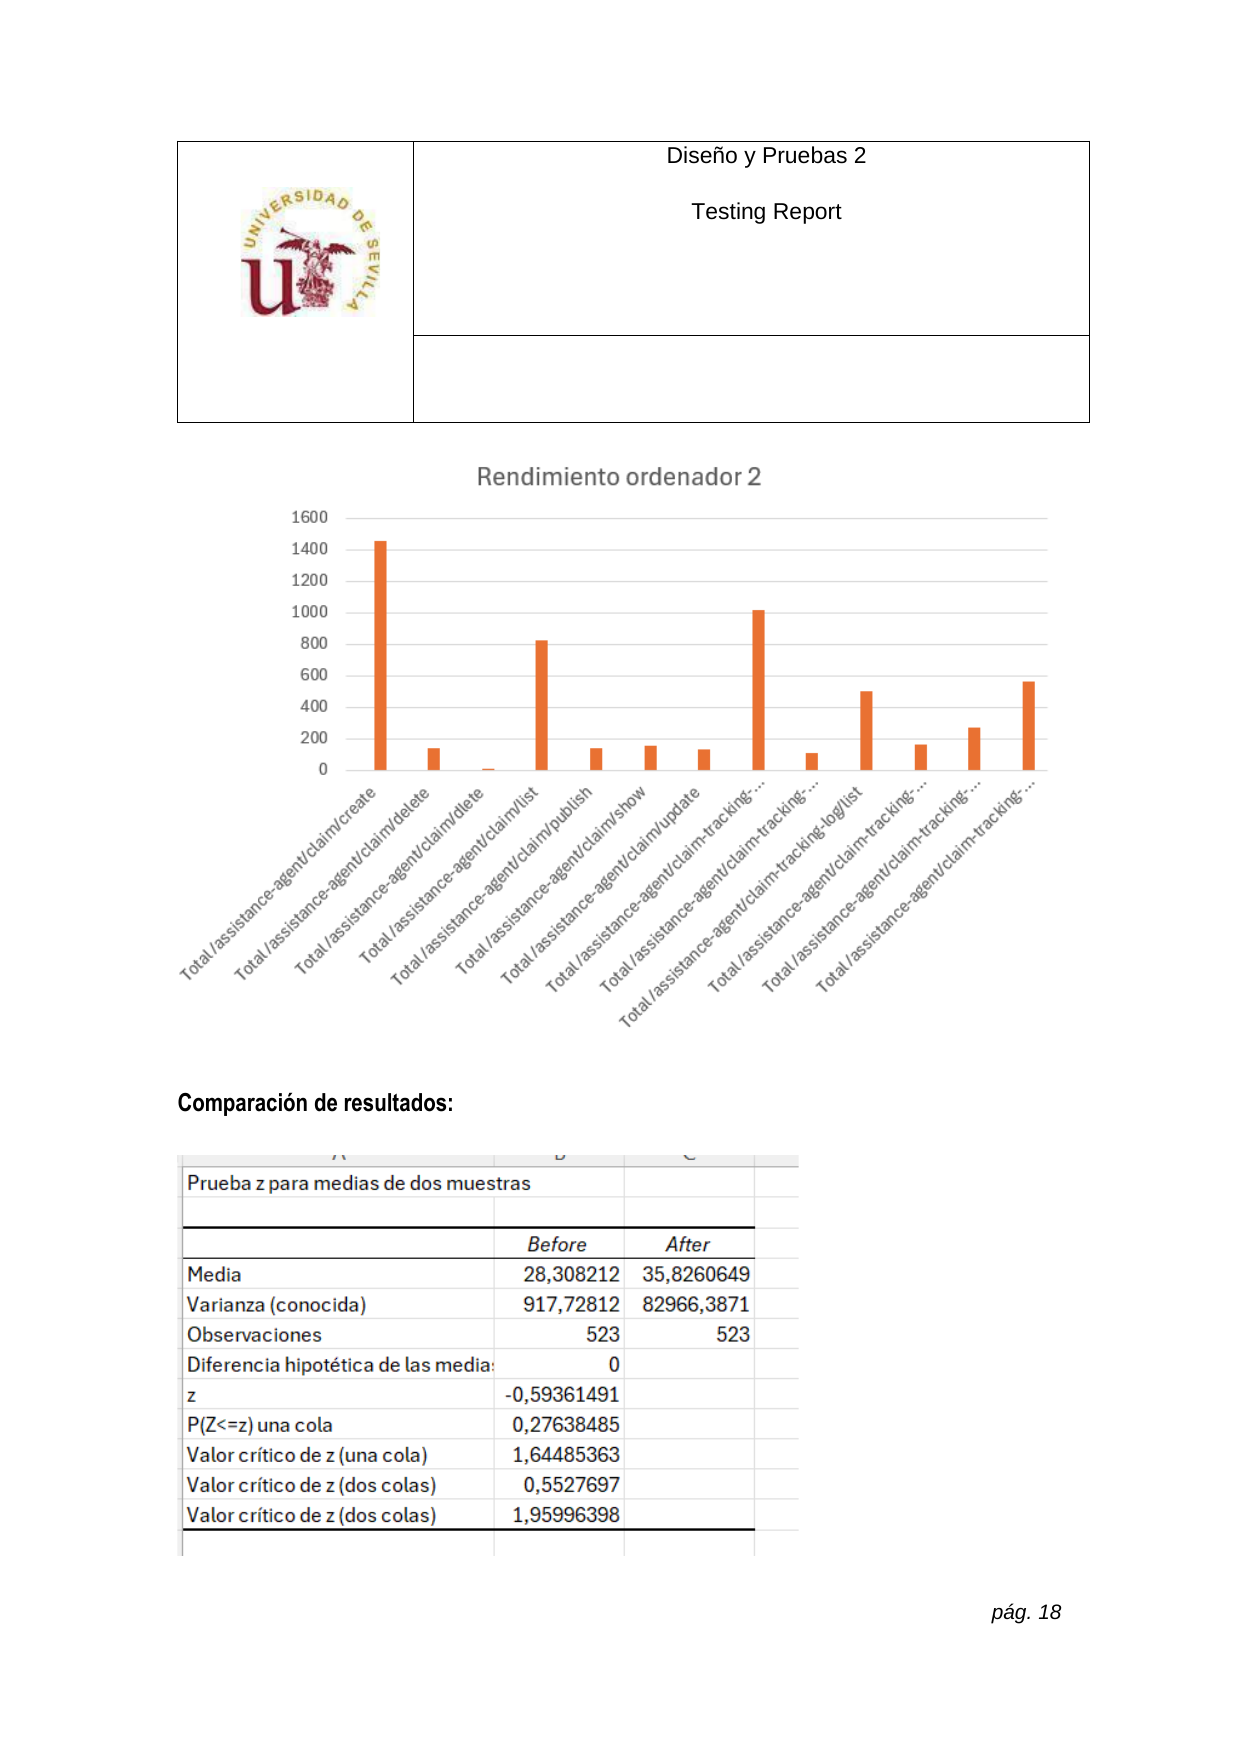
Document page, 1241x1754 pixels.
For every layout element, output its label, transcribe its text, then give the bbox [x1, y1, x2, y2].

picture [240, 187, 381, 317]
picture [177, 1155, 799, 1556]
text Comparación de resultados: [177, 1088, 1063, 1116]
picture [177, 449, 1063, 1050]
